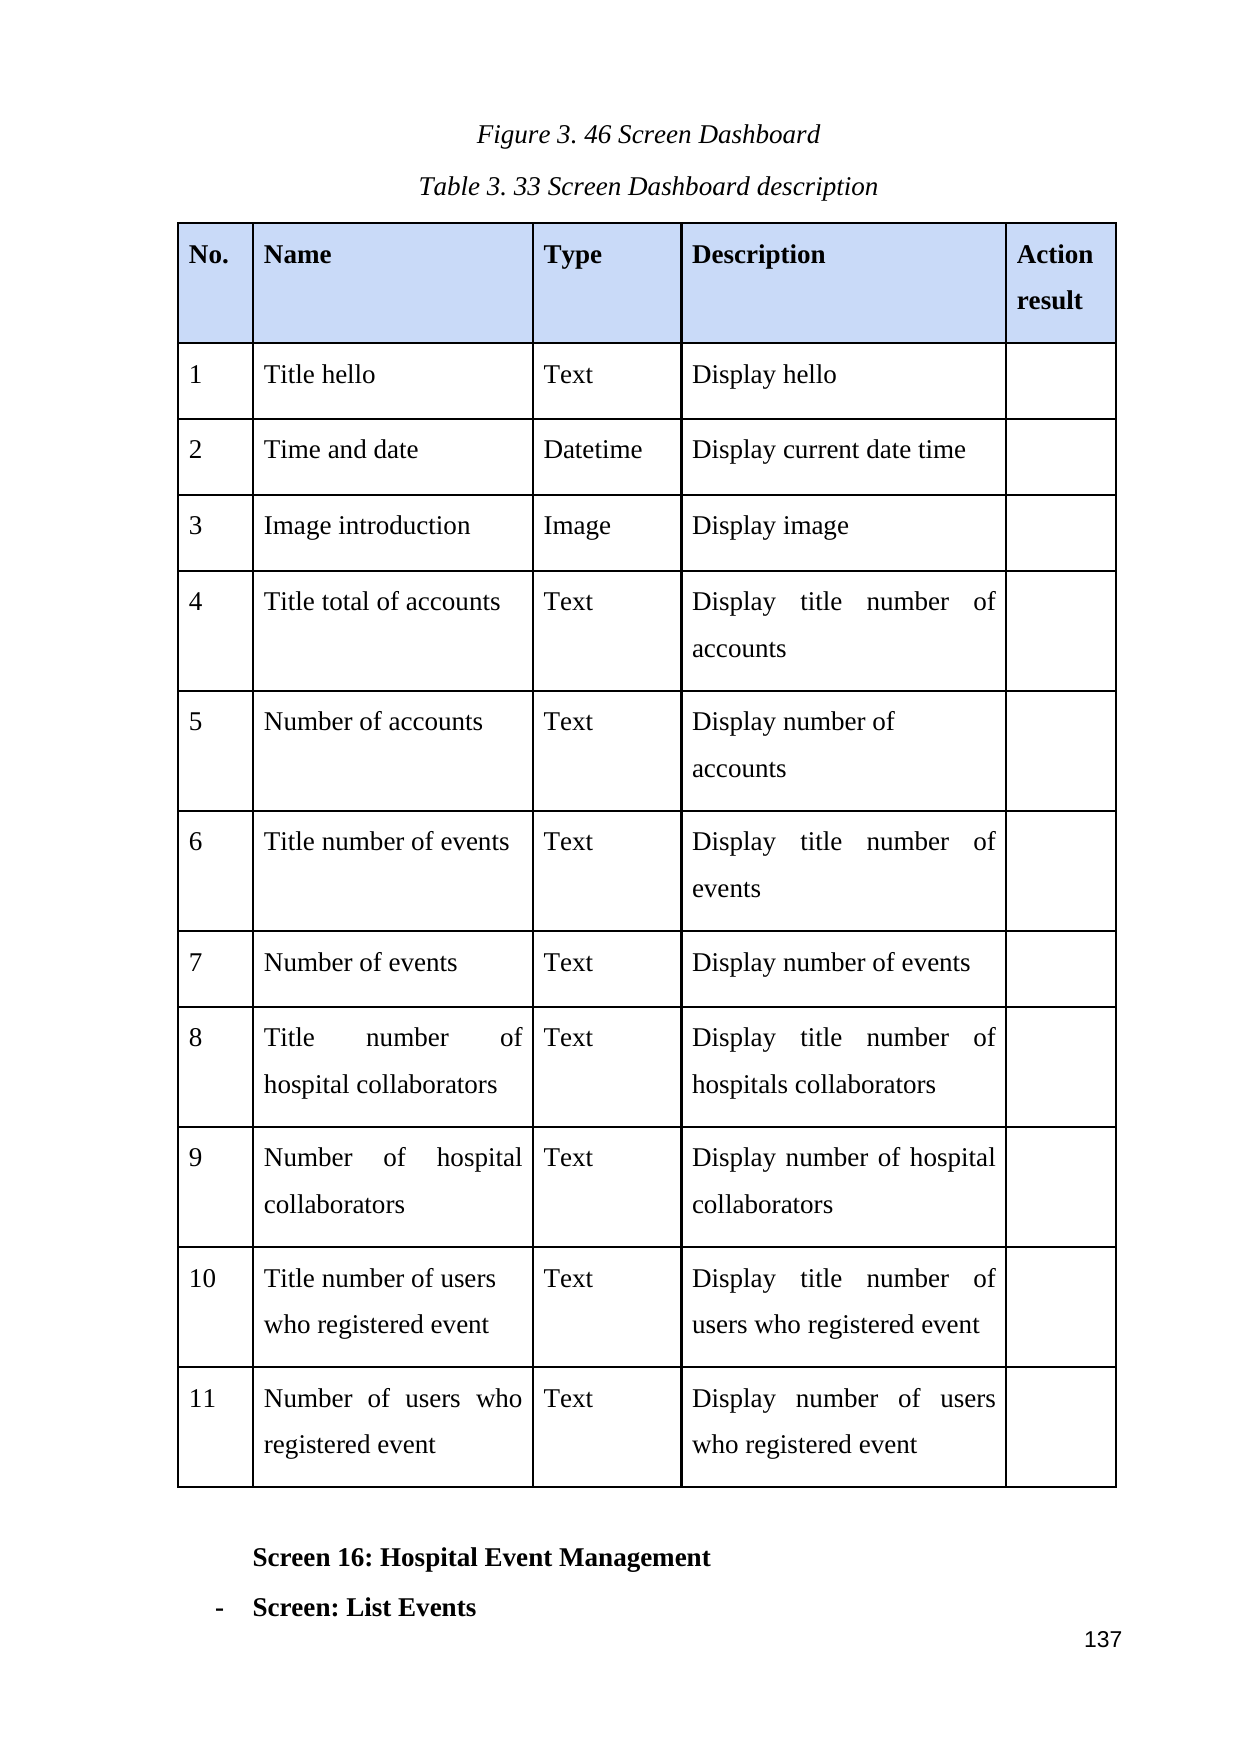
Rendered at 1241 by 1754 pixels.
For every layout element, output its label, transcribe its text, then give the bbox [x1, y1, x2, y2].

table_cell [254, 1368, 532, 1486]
text Screen 16: Hospital Event Management [177, 1541, 1122, 1572]
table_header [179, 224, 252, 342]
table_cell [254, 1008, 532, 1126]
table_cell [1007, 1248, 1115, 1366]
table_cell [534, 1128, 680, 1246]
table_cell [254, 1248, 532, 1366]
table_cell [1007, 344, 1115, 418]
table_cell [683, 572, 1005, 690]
text Figure 3. 46 Screen Dashboard [177, 118, 1122, 149]
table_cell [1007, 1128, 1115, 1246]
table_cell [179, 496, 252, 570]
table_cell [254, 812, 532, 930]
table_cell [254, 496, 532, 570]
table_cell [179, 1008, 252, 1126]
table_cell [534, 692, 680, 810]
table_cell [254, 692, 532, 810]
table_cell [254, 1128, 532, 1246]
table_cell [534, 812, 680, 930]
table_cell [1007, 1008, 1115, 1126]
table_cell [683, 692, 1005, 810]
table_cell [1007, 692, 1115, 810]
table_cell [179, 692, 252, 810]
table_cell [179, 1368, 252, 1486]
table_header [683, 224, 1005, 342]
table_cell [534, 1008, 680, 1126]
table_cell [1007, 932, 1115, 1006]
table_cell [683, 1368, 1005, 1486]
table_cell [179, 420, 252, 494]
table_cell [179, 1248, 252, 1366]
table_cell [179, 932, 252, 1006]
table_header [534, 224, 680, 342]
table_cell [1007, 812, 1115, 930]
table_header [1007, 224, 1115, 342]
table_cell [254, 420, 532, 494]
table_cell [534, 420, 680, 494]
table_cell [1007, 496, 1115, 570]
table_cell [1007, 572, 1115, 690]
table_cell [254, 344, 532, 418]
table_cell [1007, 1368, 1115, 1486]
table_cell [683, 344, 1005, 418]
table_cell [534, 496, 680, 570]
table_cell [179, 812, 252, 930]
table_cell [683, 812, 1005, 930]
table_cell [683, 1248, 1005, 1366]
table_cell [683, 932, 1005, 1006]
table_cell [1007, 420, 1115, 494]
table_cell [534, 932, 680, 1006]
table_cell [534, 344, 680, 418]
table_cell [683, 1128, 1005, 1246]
list Screen: List Events [215, 1591, 1122, 1622]
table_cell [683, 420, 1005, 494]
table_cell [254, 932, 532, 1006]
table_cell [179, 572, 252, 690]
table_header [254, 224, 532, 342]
text Table 3. 33 Screen Dashboard description [177, 170, 1122, 201]
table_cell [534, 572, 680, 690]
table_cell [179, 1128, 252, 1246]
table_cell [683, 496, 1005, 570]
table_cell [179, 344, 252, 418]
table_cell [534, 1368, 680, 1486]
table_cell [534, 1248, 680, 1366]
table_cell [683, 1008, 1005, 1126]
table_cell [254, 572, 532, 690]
